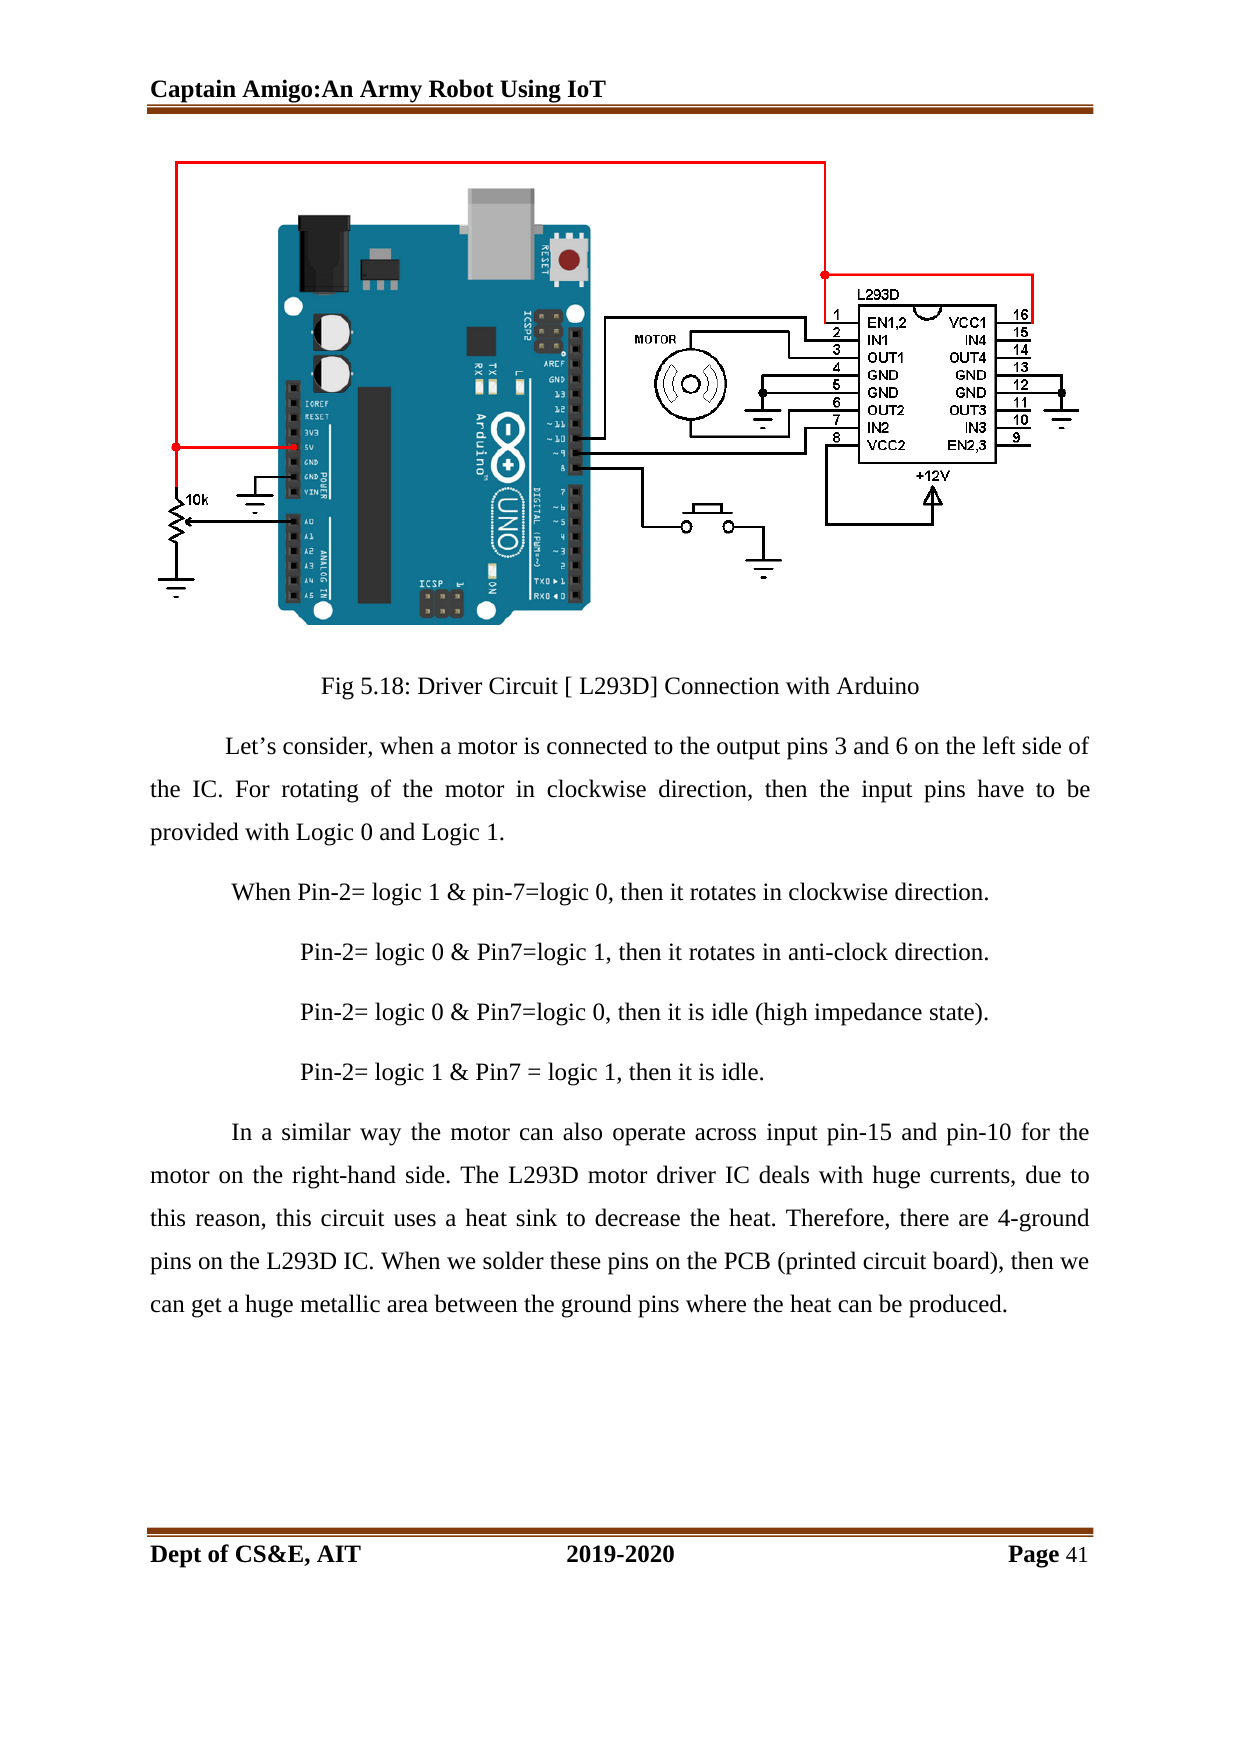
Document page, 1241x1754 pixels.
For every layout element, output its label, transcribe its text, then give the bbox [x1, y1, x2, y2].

picture [157, 161, 1079, 625]
text In a similar way the motor can also operate across input pin-15 and pin-10 for the motor on the right-hand side. The L293D motor driver IC deals with huge currents, due to this reason, this circuit uses a heat sink to decrease the heat. Therefore, there are 4-ground pins on the L293D IC. When we solder these pins on the PCB (printed circuit board), then we can get a huge metallic area between the ground pins where the heat can be produced. [150, 1117, 1090, 1318]
text Let’s consider, when a motor is connected to the output pins 3 and 6 on the left side of the IC. For rotating of the motor in clockwise direction, then the input pins have to be provided with Logic 0 and Logic 1. [150, 731, 1090, 846]
text When Pin-2= logic 1 & pin-7=logic 0, then it rotates in clockwise direction. Pin-2= logic 0 & Pin7=logic 1, then it rotates in anti-clock direction. Pin-2= logic 0 & Pin7=logic 0, then it is idle (high impedance state). Pin-2= logic 1 & Pin7 = logic 1, then it is idle. [231, 877, 990, 1085]
text Fig 5.18: Driver Circuit [ L293D] Connection with Arduino [79, 671, 1161, 700]
